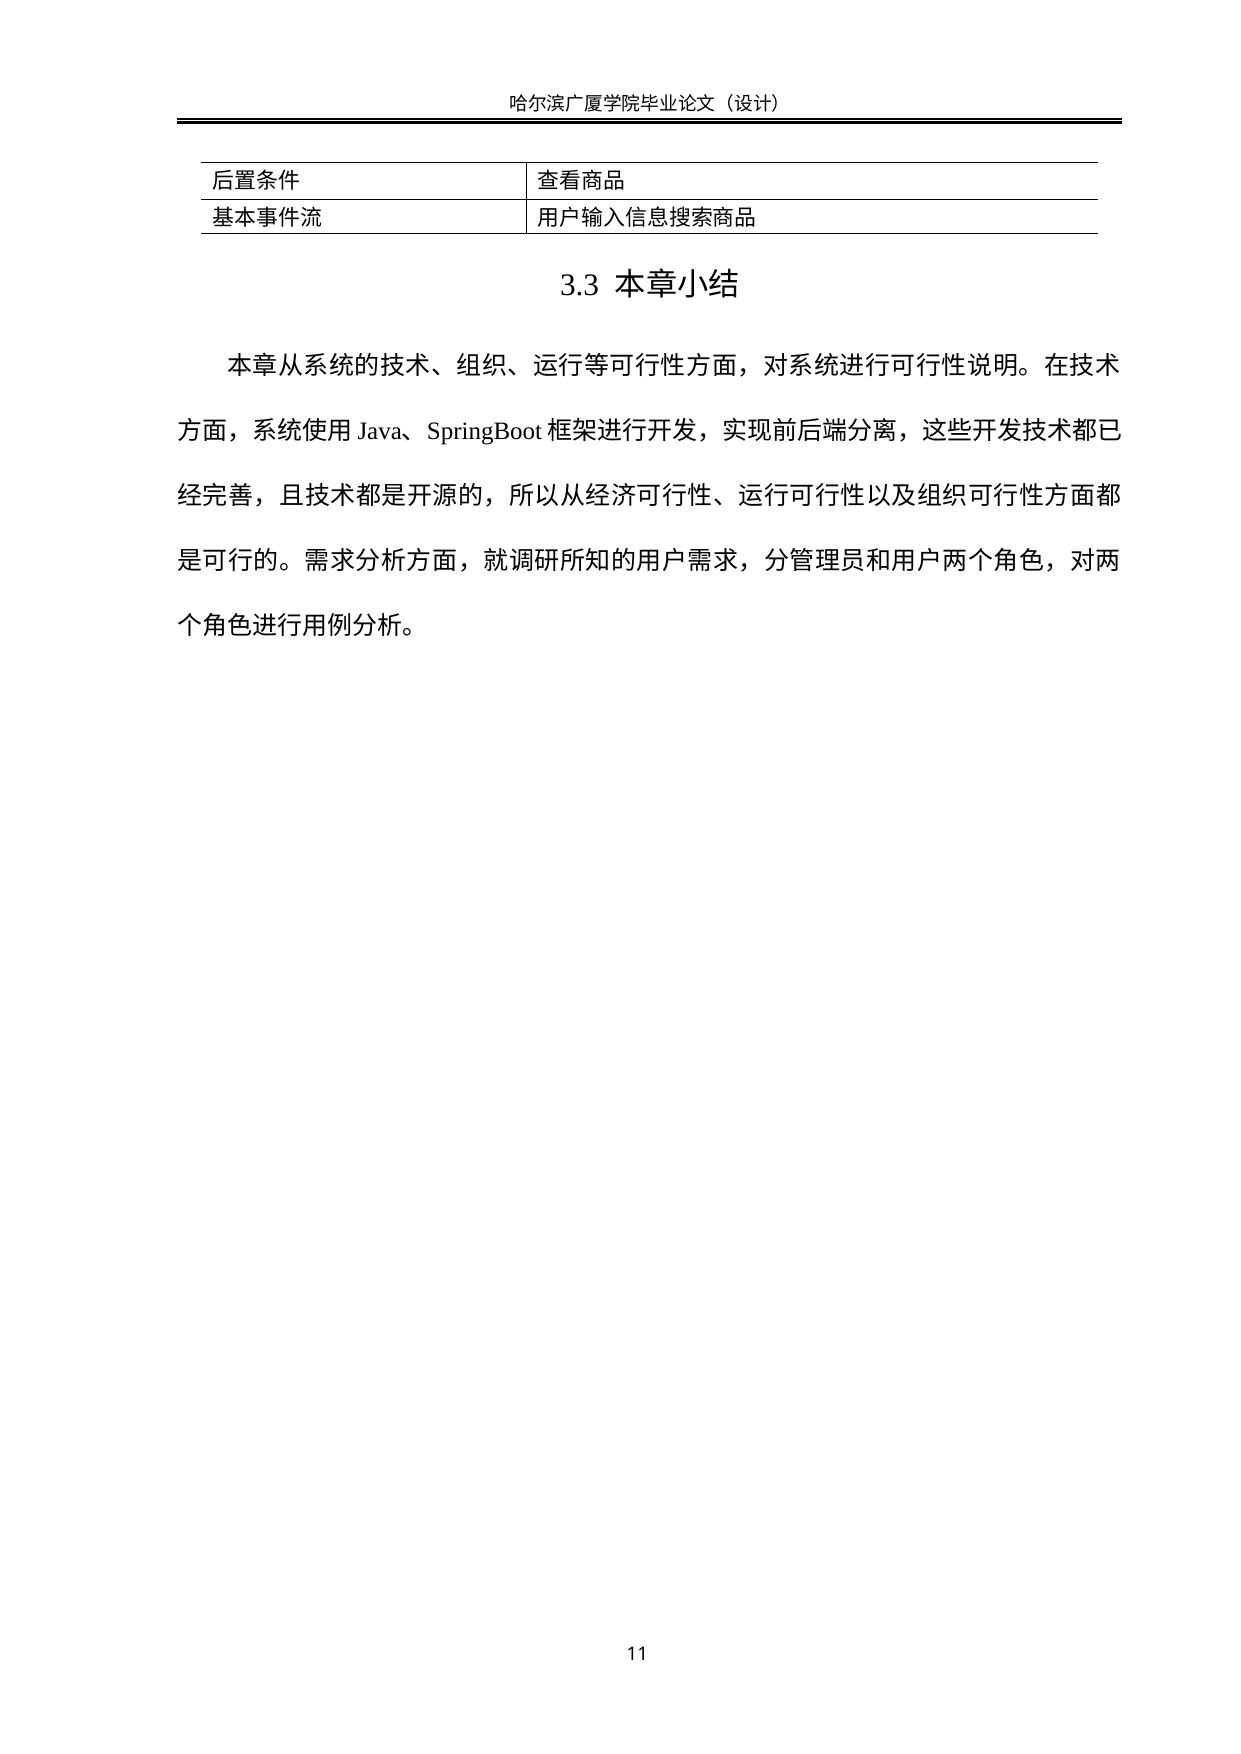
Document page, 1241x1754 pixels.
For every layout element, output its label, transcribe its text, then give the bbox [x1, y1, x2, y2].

table_cell 用户输入信息搜索商品 [527, 200, 1098, 232]
text 本章从系统的技术、组织、运行等可行性方面，对系统进行可行性说明。在技术方面，系统使用Java、SpringBoot框架进行开发，实现前后端分离，这些开发技术都已经完善，且技术都是开源的，所以从经济可行性、运行可行性以及组织可行性方面都是可行的。需求分析方面，就调研所知的用户需求，分管理员和用户两个角色，对两个角色进行用例分析。 [177, 331, 1122, 656]
table_cell 查看商品 [527, 163, 1098, 198]
text 3.3 本章小结 [177, 250, 1122, 315]
table_cell 基本事件流 [201, 200, 526, 232]
table_cell 后置条件 [201, 163, 526, 198]
